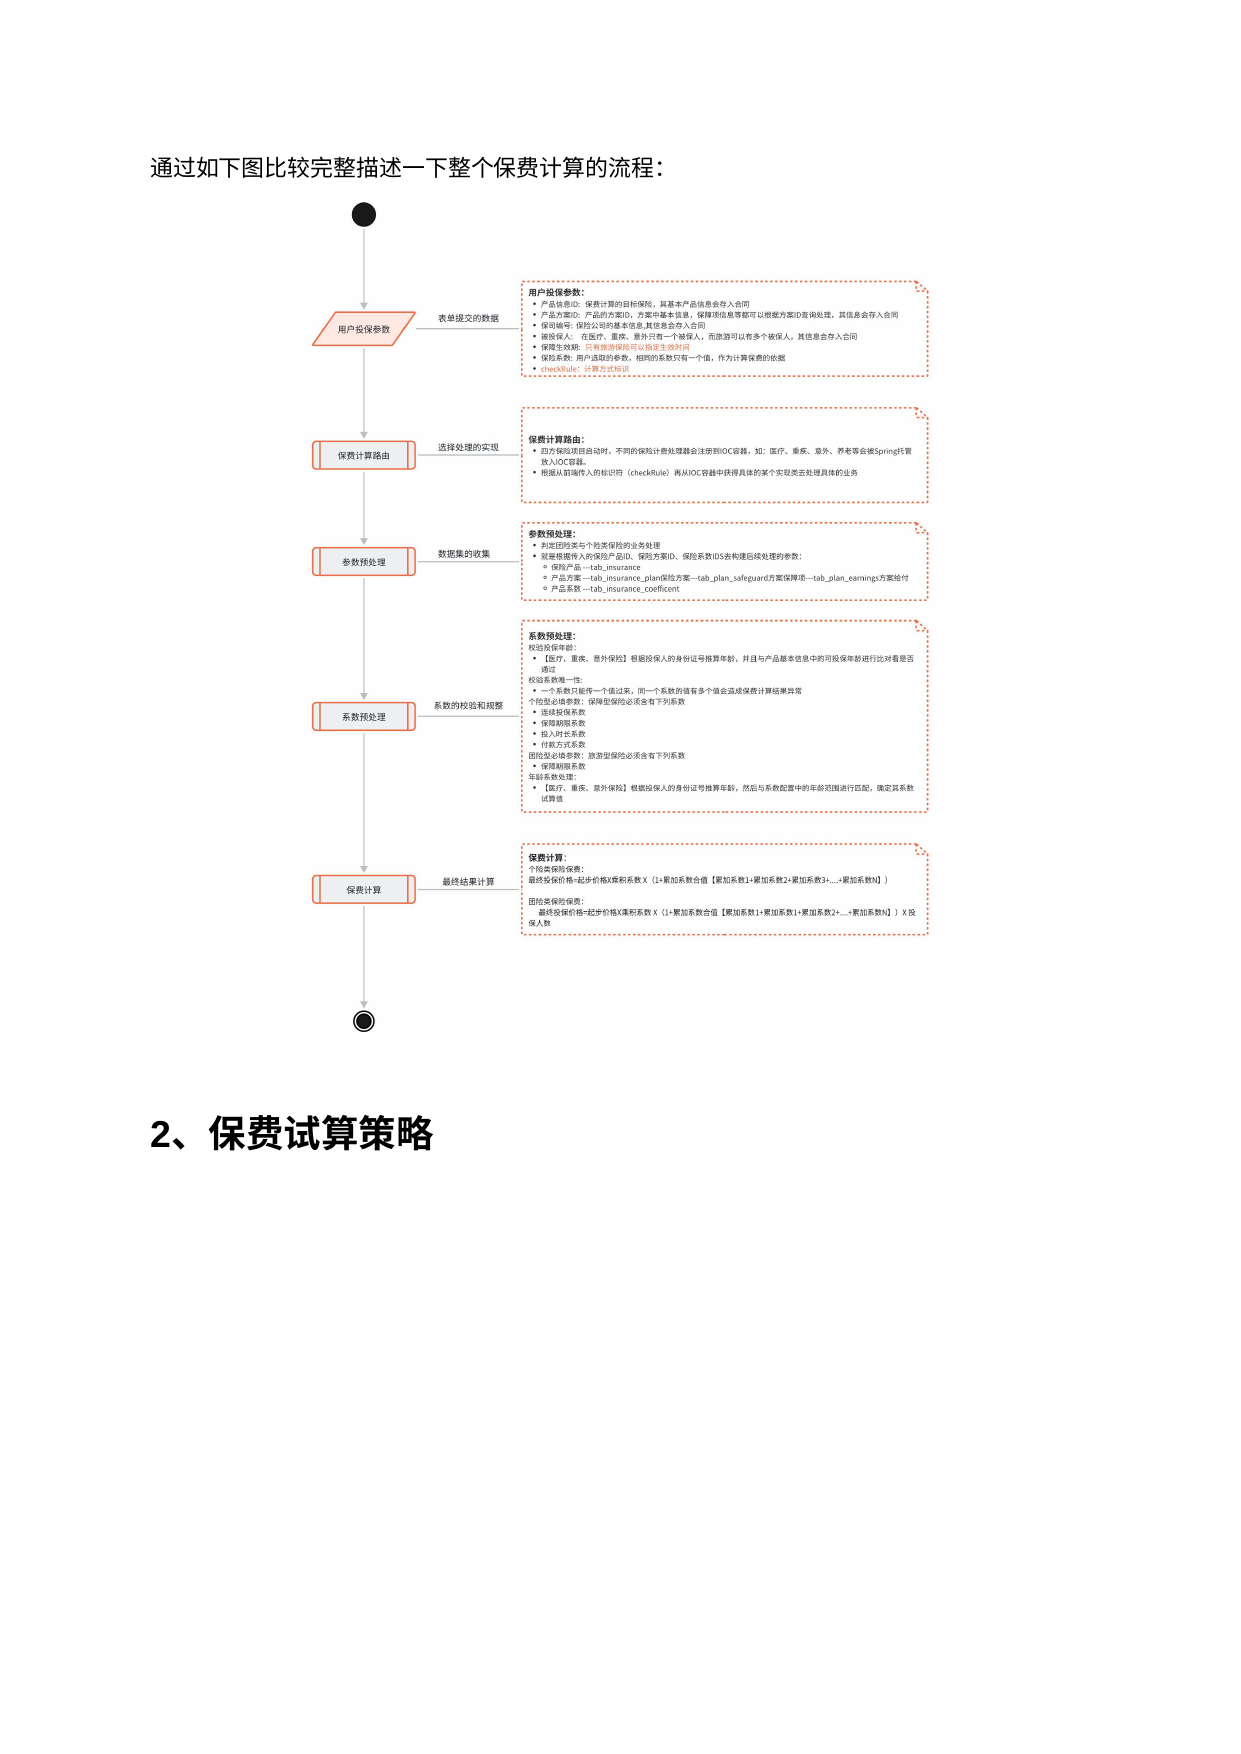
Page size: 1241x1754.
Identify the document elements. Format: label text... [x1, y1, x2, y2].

text 通过如下图比较完整描述一下整个保费计算的流程： [150, 150, 1090, 183]
picture [188, 202, 1052, 1040]
